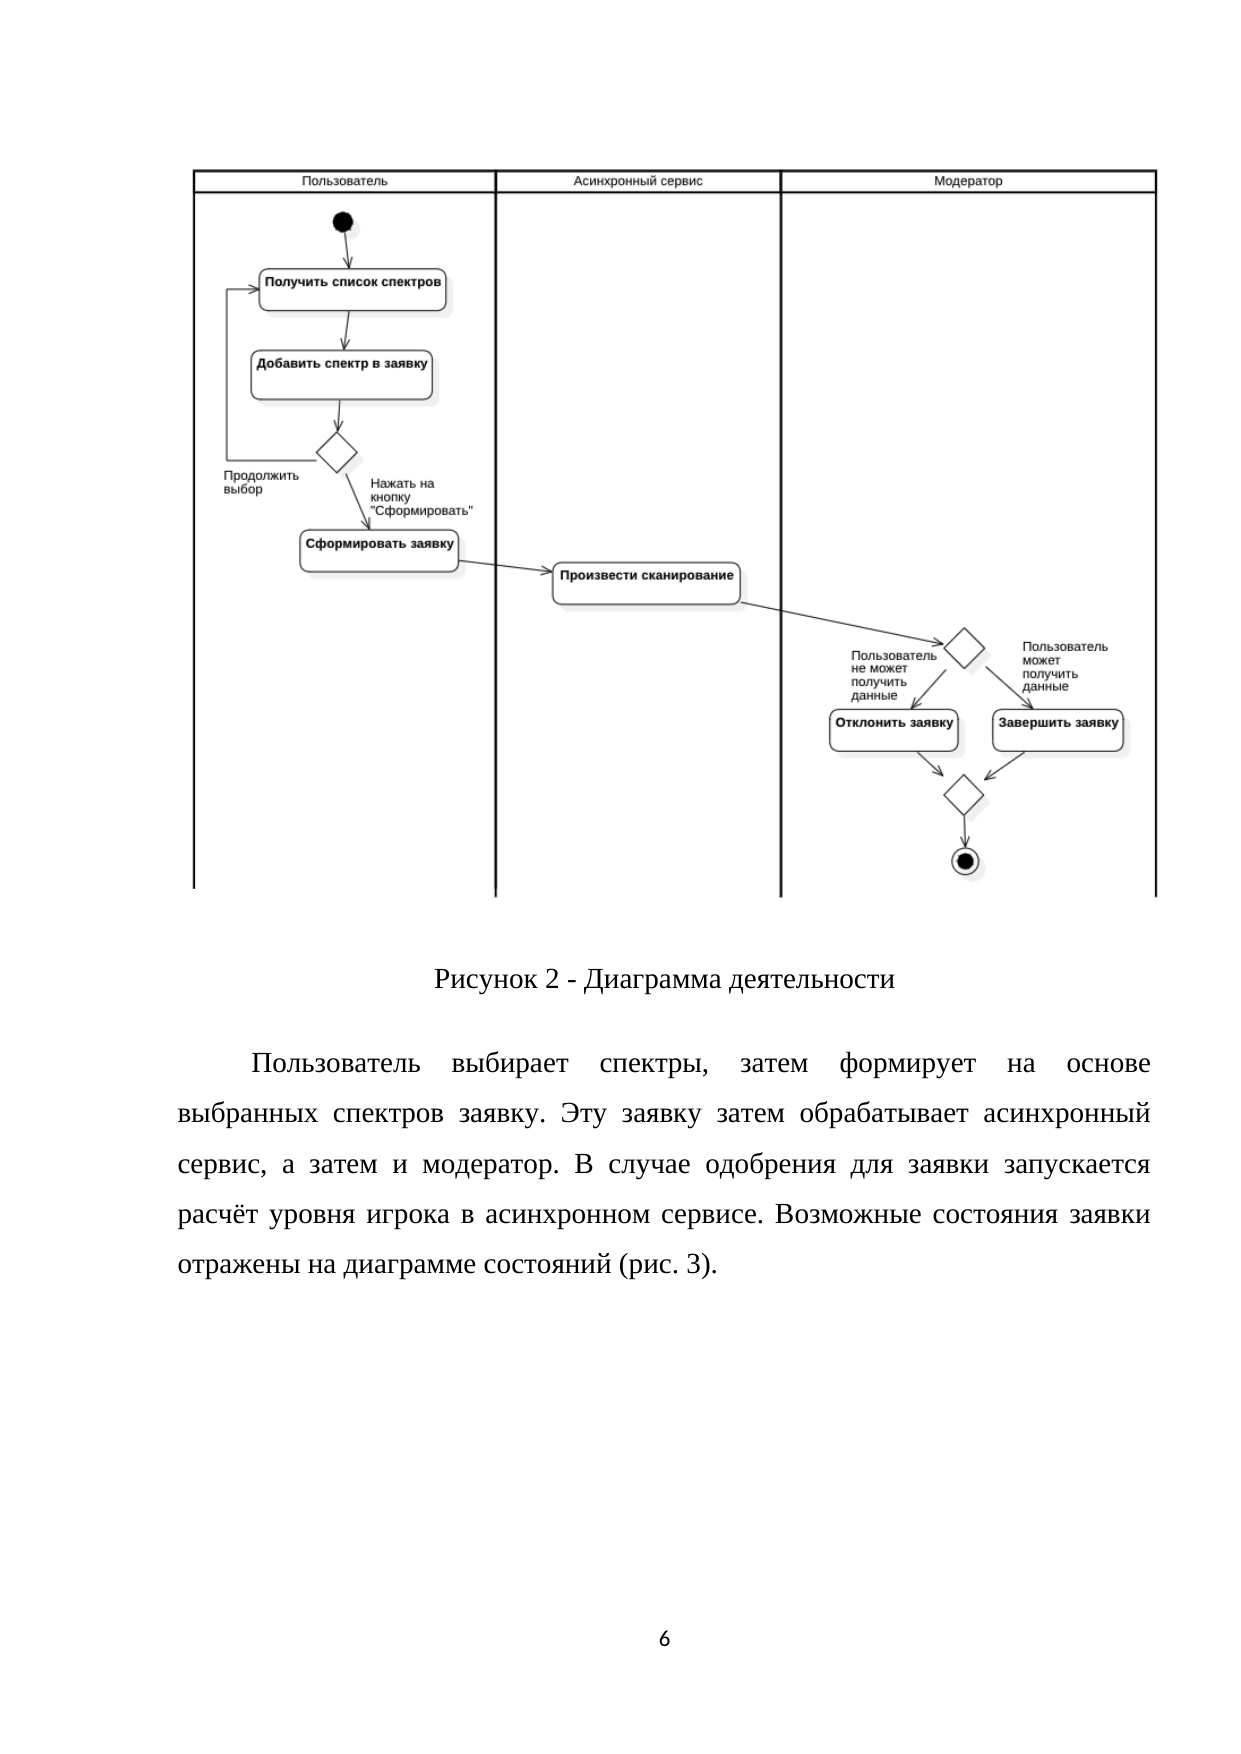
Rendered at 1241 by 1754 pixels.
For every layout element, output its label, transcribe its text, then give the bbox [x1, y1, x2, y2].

picture [177, 157, 1172, 915]
text Рисунок 2 - Диаграмма деятельности [177, 962, 1152, 995]
text Пользователь выбирает спектры, затем формирует на основе выбранных спектров заявку. Эту заявку затем обрабатывает асинхронный сервис, а затем и модератор. В случае одобрения для заявки запускается расчёт уровня игрока в асинхронном сервисе. Возможные состояния заявки отражены на диаграмме состояний (рис. 3). [177, 1045, 1152, 1280]
